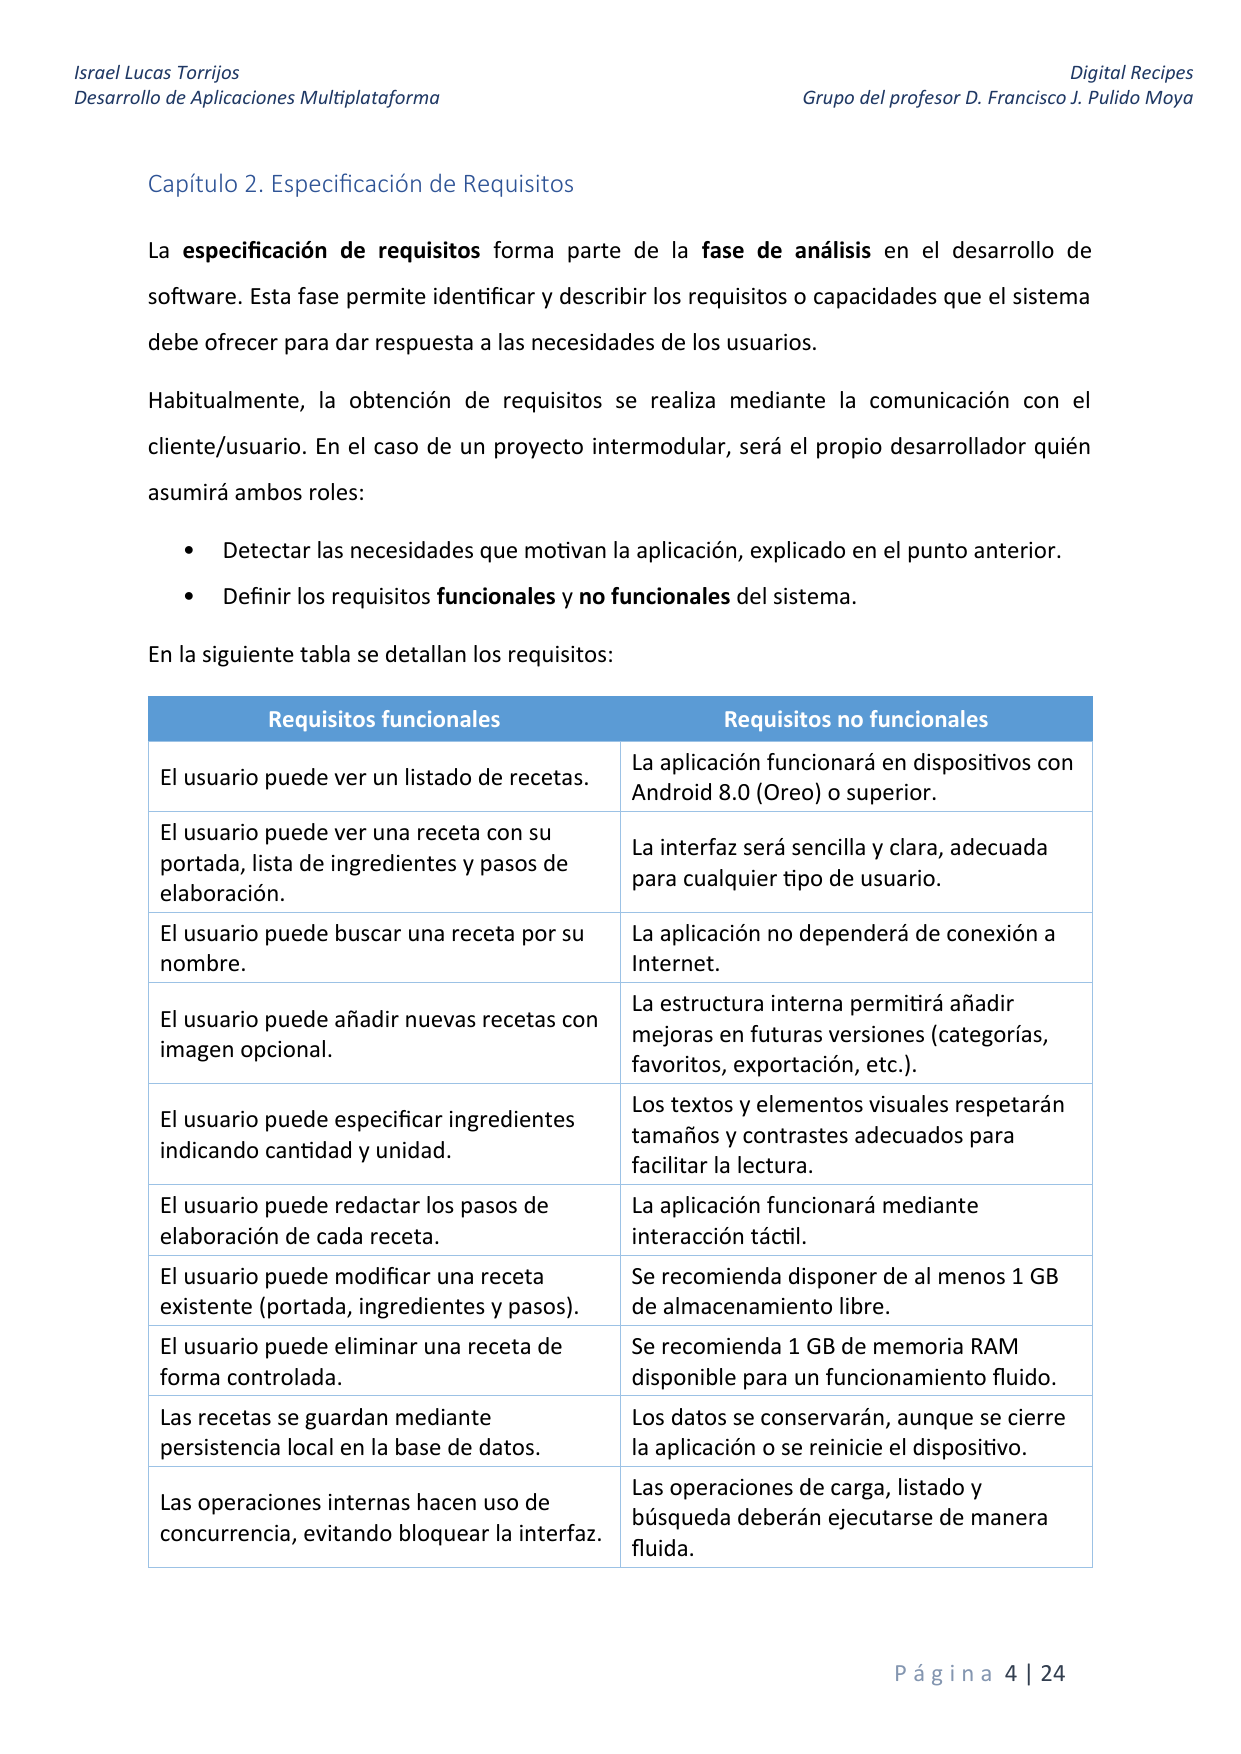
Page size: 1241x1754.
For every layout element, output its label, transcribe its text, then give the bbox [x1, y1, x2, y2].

text La especificación de requisitos forma parte de la fase de análisis en el desarrollo de software. Esta fase permite identificar y describir los requisitos o capacidades que el sistema debe ofrecer para dar respuesta a las necesidades de los usuarios. [148, 235, 1092, 357]
text Habitualmente, la obtención de requisitos se realiza mediante la comunicación con el cliente/usuario. En el caso de un proyecto intermodular, será el propio desarrollador quién asumirá ambos roles: [148, 384, 1092, 506]
subtitle Capítulo 2. Especificación de Requisitos [148, 166, 1092, 199]
table_cell El usuario puede ver una receta con su portada, lista de ingredientes y pasos de elaboración. [149, 812, 620, 912]
table_cell El usuario puede añadir nuevas recetas con imagen opcional. [149, 983, 620, 1083]
table_cell Los datos se conservarán, aunque se cierre la aplicación o se reinicie el dispositivo. [621, 1396, 1092, 1466]
table_header Requisitos funcionales [149, 697, 620, 741]
table_cell Las operaciones de carga, listado y búsqueda deberán ejecutarse de manera fluida. [621, 1467, 1092, 1567]
table_cell El usuario puede ver un listado de recetas. [149, 742, 620, 811]
table_cell El usuario puede buscar una receta por su nombre. [149, 913, 620, 982]
table_cell El usuario puede especificar ingredientes indicando cantidad y unidad. [149, 1084, 620, 1184]
table_cell Las operaciones internas hacen uso de concurrencia, evitando bloquear la interfaz. [149, 1467, 620, 1567]
table_cell El usuario puede redactar los pasos de elaboración de cada receta. [149, 1185, 620, 1254]
table_cell La aplicación funcionará en dispositivos con Android 8.0 (Oreo) o superior. [621, 742, 1092, 811]
table_header Requisitos no funcionales [621, 697, 1092, 741]
table_cell La estructura interna permitirá añadir mejoras en futuras versiones (categorías, favoritos, exportación, etc.). [621, 983, 1092, 1083]
table_cell Se recomienda disponer de al menos 1 GB de almacenamiento libre. [621, 1256, 1092, 1325]
table_cell Los textos y elementos visuales respetarán tamaños y contrastes adecuados para facilitar la lectura. [621, 1084, 1092, 1184]
table_cell La interfaz será sencilla y clara, adecuada para cualquier tipo de usuario. [621, 812, 1092, 912]
text En la siguiente tabla se detallan los requisitos: [148, 638, 1092, 668]
table_cell La aplicación no dependerá de conexión a Internet. [621, 913, 1092, 982]
text Detectar las necesidades que motivan la aplicación, explicado en el punto anterior. [185, 534, 1092, 564]
table_cell El usuario puede eliminar una receta de forma controlada. [149, 1326, 620, 1395]
table_cell Las recetas se guardan mediante persistencia local en la base de datos. [149, 1396, 620, 1466]
text Definir los requisitos funcionales y no funcionales del sistema. [185, 580, 1092, 610]
table_cell La aplicación funcionará mediante interacción táctil. [621, 1185, 1092, 1254]
table_cell Se recomienda 1 GB de memoria RAM disponible para un funcionamiento fluido. [621, 1326, 1092, 1395]
table_cell El usuario puede modificar una receta existente (portada, ingredientes y pasos). [149, 1256, 620, 1325]
